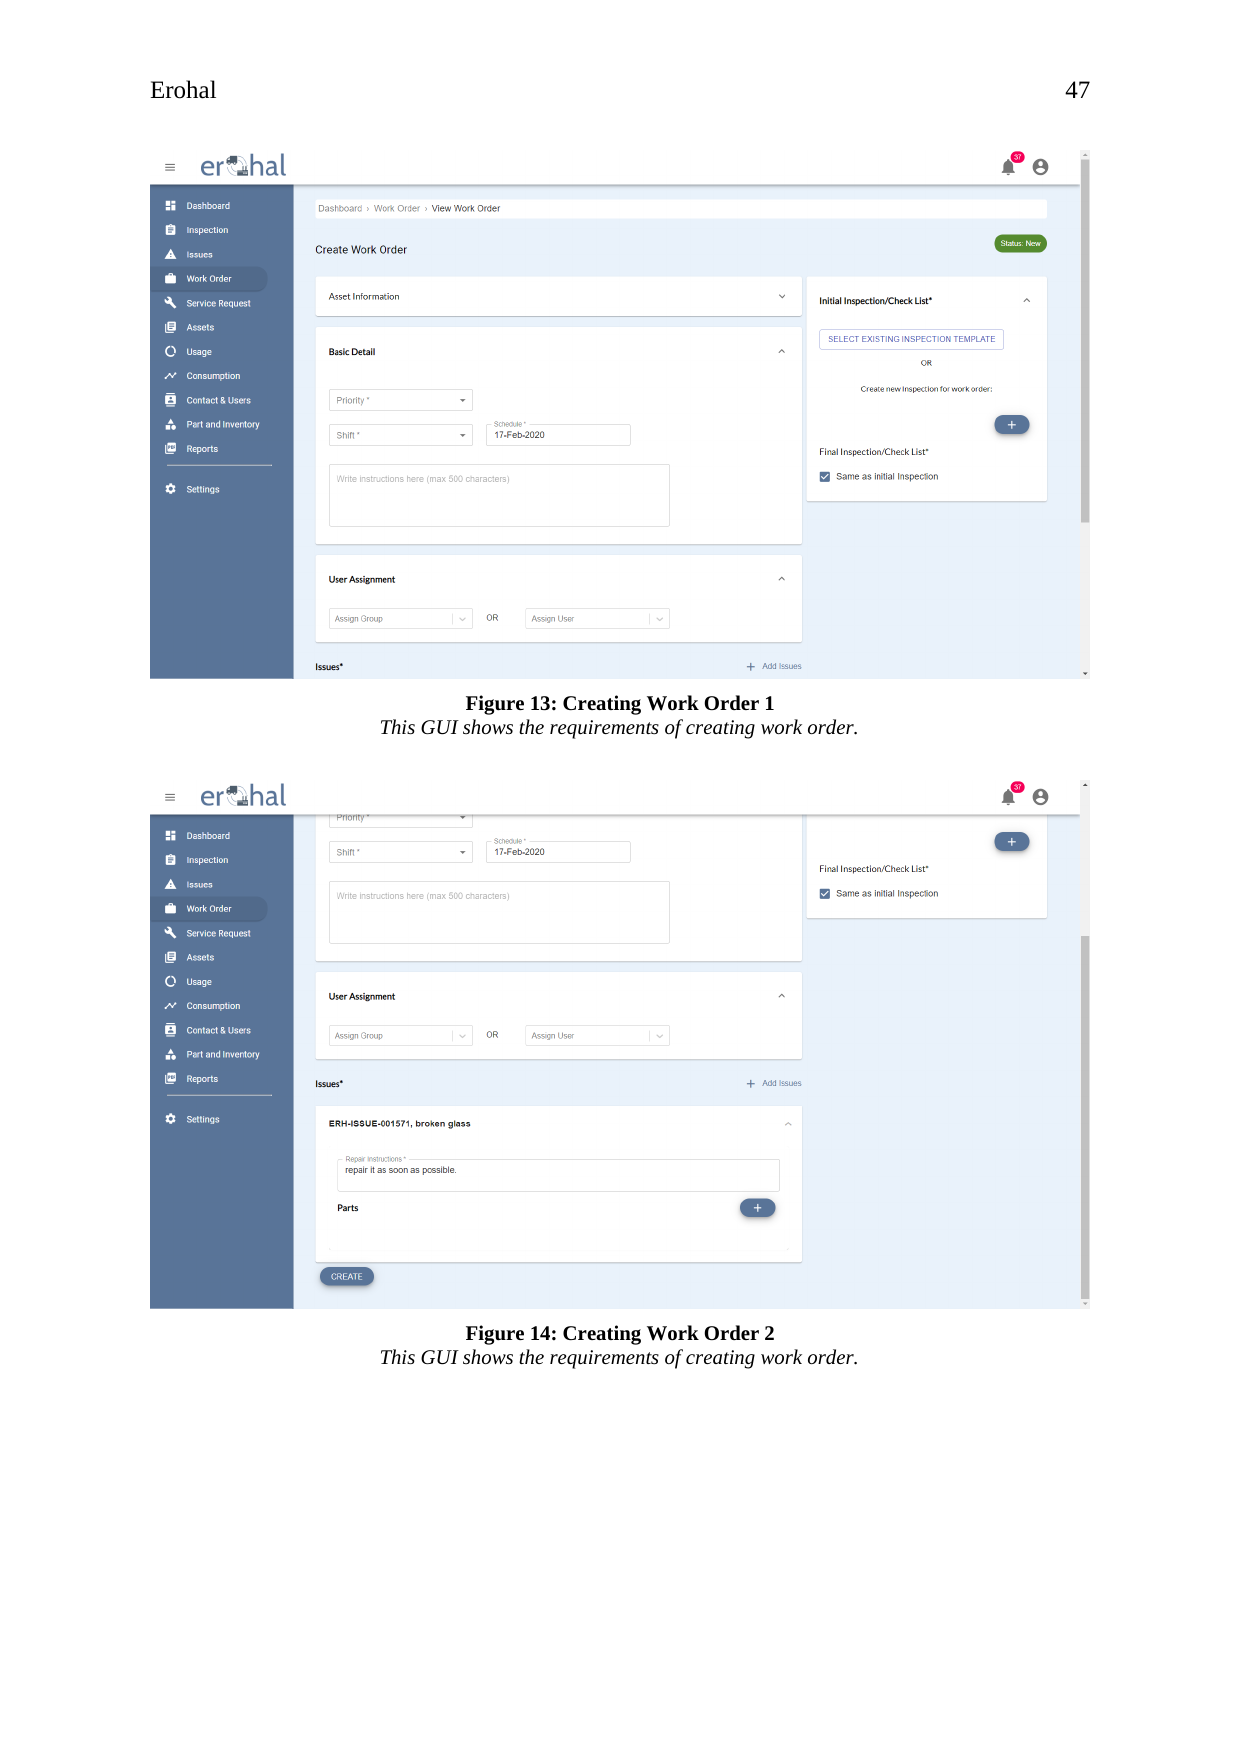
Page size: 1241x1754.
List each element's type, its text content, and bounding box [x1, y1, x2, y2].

text This GUI shows the requirements of creating work order. [150, 715, 1090, 739]
picture [150, 150, 1090, 679]
text Figure 14: Creating Work Order 2 [150, 1321, 1090, 1345]
text Figure 13: Creating Work Order 1 [150, 691, 1090, 715]
text This GUI shows the requirements of creating work order. [150, 1345, 1090, 1369]
picture [150, 780, 1090, 1309]
